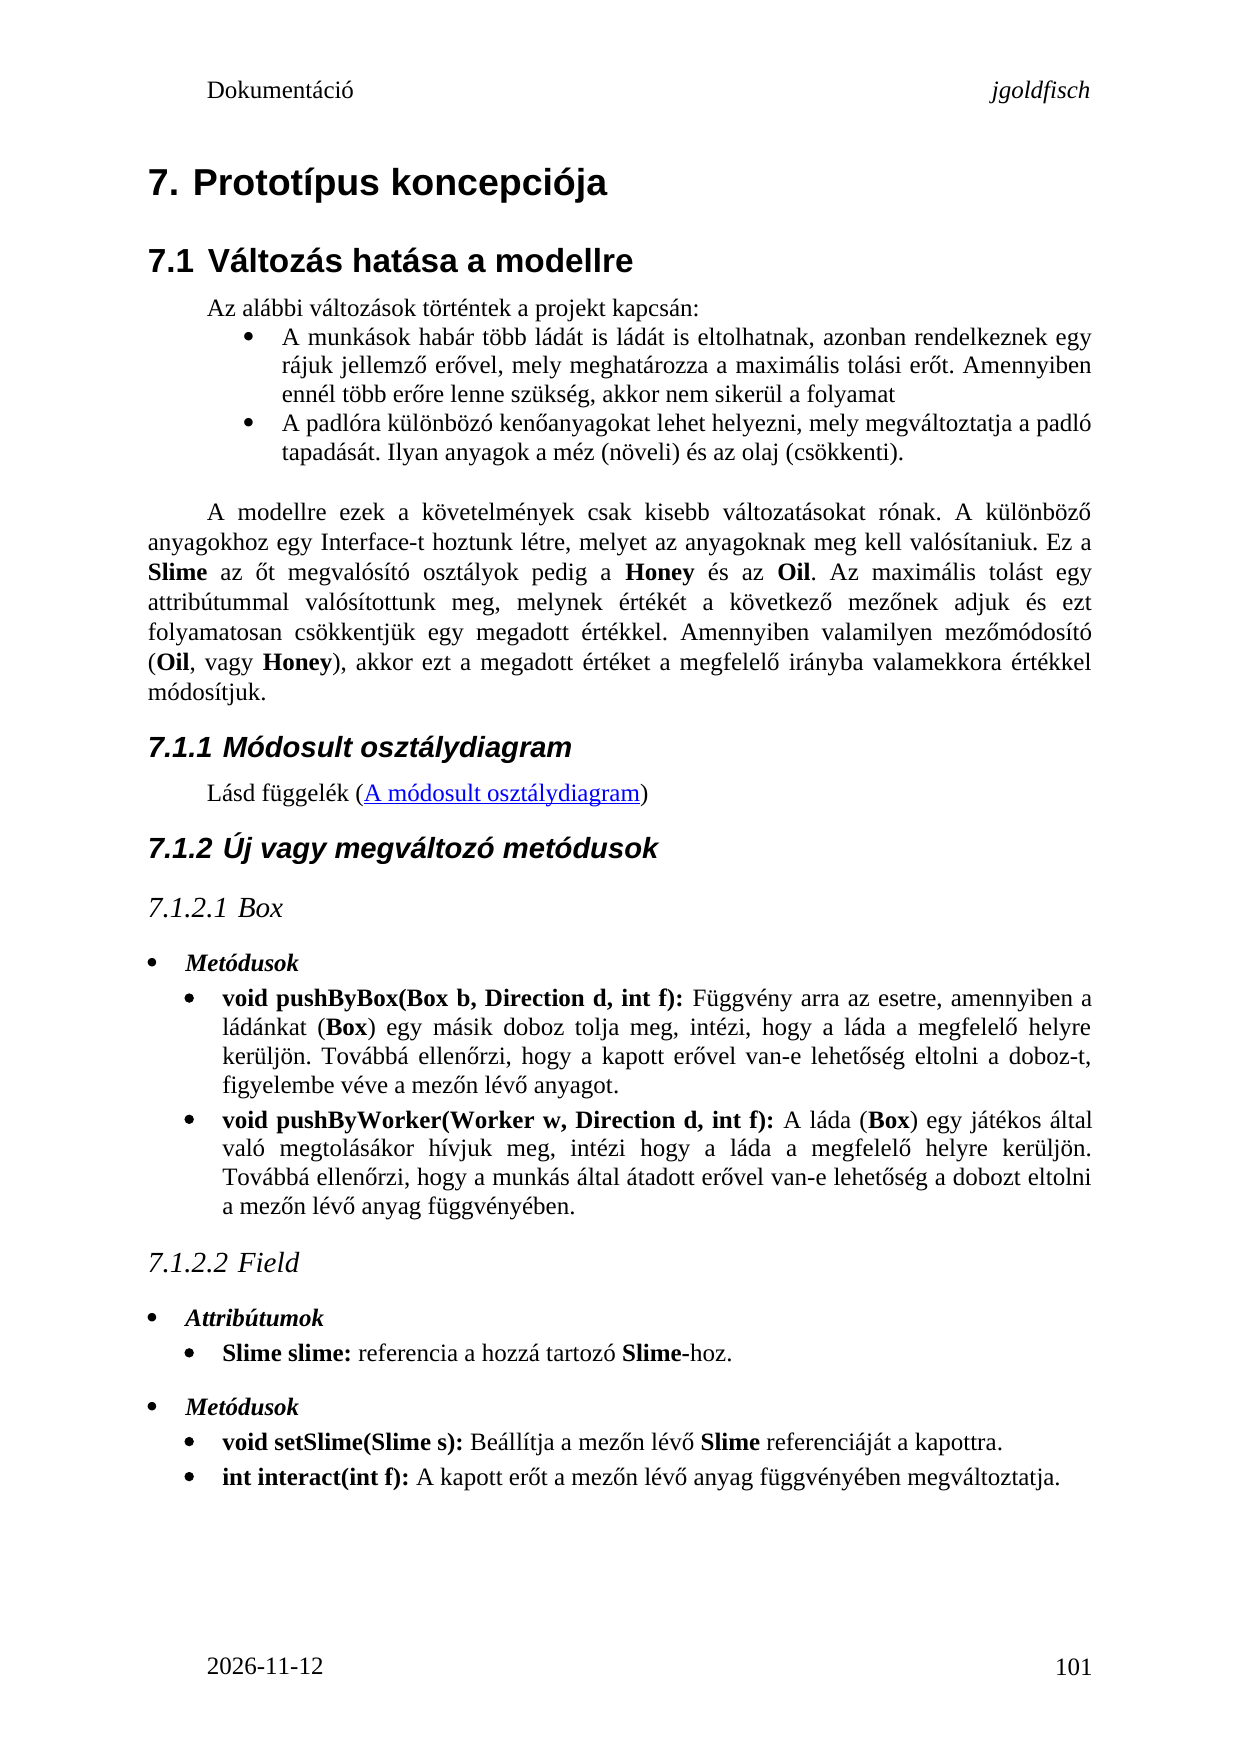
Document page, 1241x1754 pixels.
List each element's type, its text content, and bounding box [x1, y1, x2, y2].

text int interact(int f): A kapott erőt a mezőn lévő anyag függvényében megváltoztatja. [185, 1462, 1093, 1491]
text void setSlime(Slime s): Beállítja a mezőn lévő Slime referenciáját a kapottra. [185, 1427, 1093, 1456]
subtitle Field [148, 1245, 1093, 1278]
subtitle Új vagy megváltozó metódusok [148, 831, 1093, 865]
text Lásd függelék (A módosult osztálydiagram) [148, 776, 1093, 806]
subtitle Prototípus koncepciója [148, 160, 1093, 203]
text Metódusok [148, 1392, 1093, 1421]
subtitle Box [148, 890, 1093, 923]
list A padlóra különbözó kenőanyagokat lehet helyezni, mely megváltoztatja a padló tapadását. Ilyan anyagok a méz (növeli) és az olaj (csökkenti). [244, 408, 1093, 465]
text void pushByBox(Box b, Direction d, int f): Függvény arra az esetre, amennyiben a ládánkat (Box) egy másik doboz tolja meg, intézi, hogy a láda a megfelelő helyre kerüljön. Továbbá ellenőrzi, hogy a kapott erővel van-e lehetőség eltolni a doboz-t, figyelembe véve a mezőn lévő anyagot. [185, 983, 1093, 1098]
text Metódusok [148, 948, 1093, 977]
subtitle Módosult osztálydiagram [148, 730, 1093, 764]
text A modellre ezek a követelmények csak kisebb változatásokat rónak. A különböző anyagokhoz egy Interface-t hoztunk létre, melyet az anyagoknak meg kell valósítaniuk. Ez a Slime az őt megvalósító osztályok pedig a Honey és az Oil. Az maximális tolást egy attribútummal valósítottunk meg, melynek értékét a következő mezőnek adjuk és ezt folyamatosan csökkentjük egy megadott értékkel. Amennyiben valamilyen mezőmódosító (Oil, vagy Honey), akkor ezt a megadott értéket a megfelelő irányba valamekkora értékkel módosítjuk. [148, 495, 1093, 705]
text Az alábbi változások történtek a projekt kapcsán: [148, 292, 1093, 322]
text Slime slime: referencia a hozzá tartozó Slime-hoz. [185, 1338, 1093, 1367]
text void pushByWorker(Worker w, Direction d, int f): A láda (Box) egy játékos által való megtolásákor hívjuk meg, intézi hogy a láda a megfelelő helyre kerüljön. Továbbá ellenőrzi, hogy a munkás által átadott erővel van-e lehetőség a dobozt eltolni a mezőn lévő anyag függvényében. [185, 1105, 1093, 1220]
list A munkások habár több ládát is ládát is eltolhatnak, azonban rendelkeznek egy rájuk jellemző erővel, mely meghatározza a maximális tolási erőt. Amennyiben ennél több erőre lenne szükség, akkor nem sikerül a folyamat [244, 322, 1093, 408]
text Attribútumok [148, 1303, 1093, 1332]
subtitle Változás hatása a modellre [148, 241, 1093, 279]
